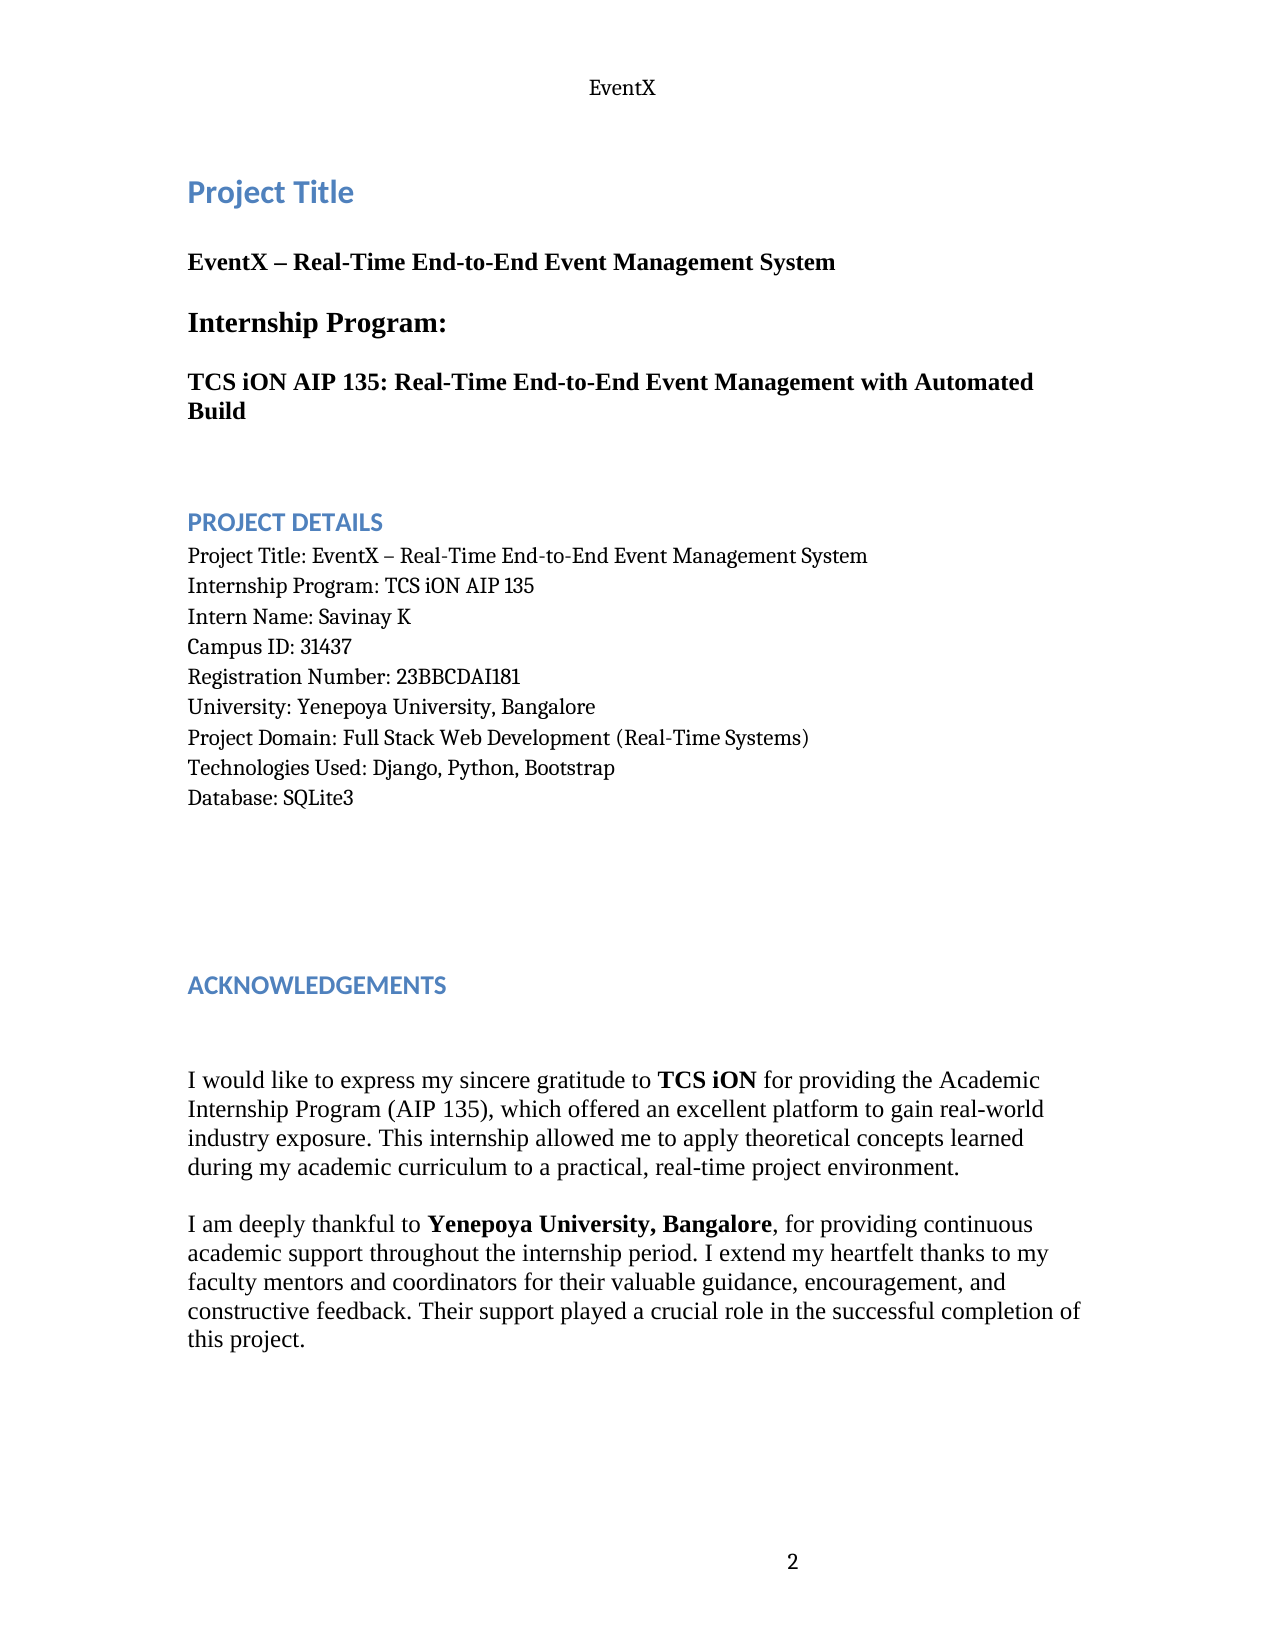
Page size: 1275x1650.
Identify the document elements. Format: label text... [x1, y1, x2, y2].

text Project Title: EventX – Real-Time End-to-End Event Management System Internship Program: TCS iON AIP 135 Intern Name: Savinay K Campus ID: 31437 Registration Number: 23BBCDAI181 University: Yenepoya University, Bangalore Project Domain: Full Stack Web Development (Real-Time Systems) Technologies Used: Django, Python, Bootstrap Database: SQLite3 [187, 543, 1087, 841]
subtitle PROJECT DETAILS [187, 505, 1087, 538]
text TCS iON AIP 135: Real-Time End-to-End Event Management with Automated Build [187, 367, 1087, 425]
text I am deeply thankful to Yenepoya University, Bangalore, for providing continuous academic support throughout the internship period. I extend my heartfelt thanks to my faculty mentors and coordinators for their valuable guidance, encouragement, and constructive feedback. Their support played a crucial role in the successful completion of this project. [187, 1209, 1087, 1353]
text I would like to express my sincere gratitude to TCS iON for providing the Academic Internship Program (AIP 135), which offered an excellent platform to gain real-world industry exposure. This internship allowed me to apply theoretical concepts learned during my academic curriculum to a practical, real-time project environment. [187, 1065, 1087, 1180]
subtitle ACKNOWLEDGEMENTS [187, 968, 1087, 1001]
subtitle Project Title [187, 171, 1087, 212]
text EventX – Real-Time End-to-End Event Management System [187, 247, 1087, 276]
text Internship Program: [187, 305, 1087, 338]
